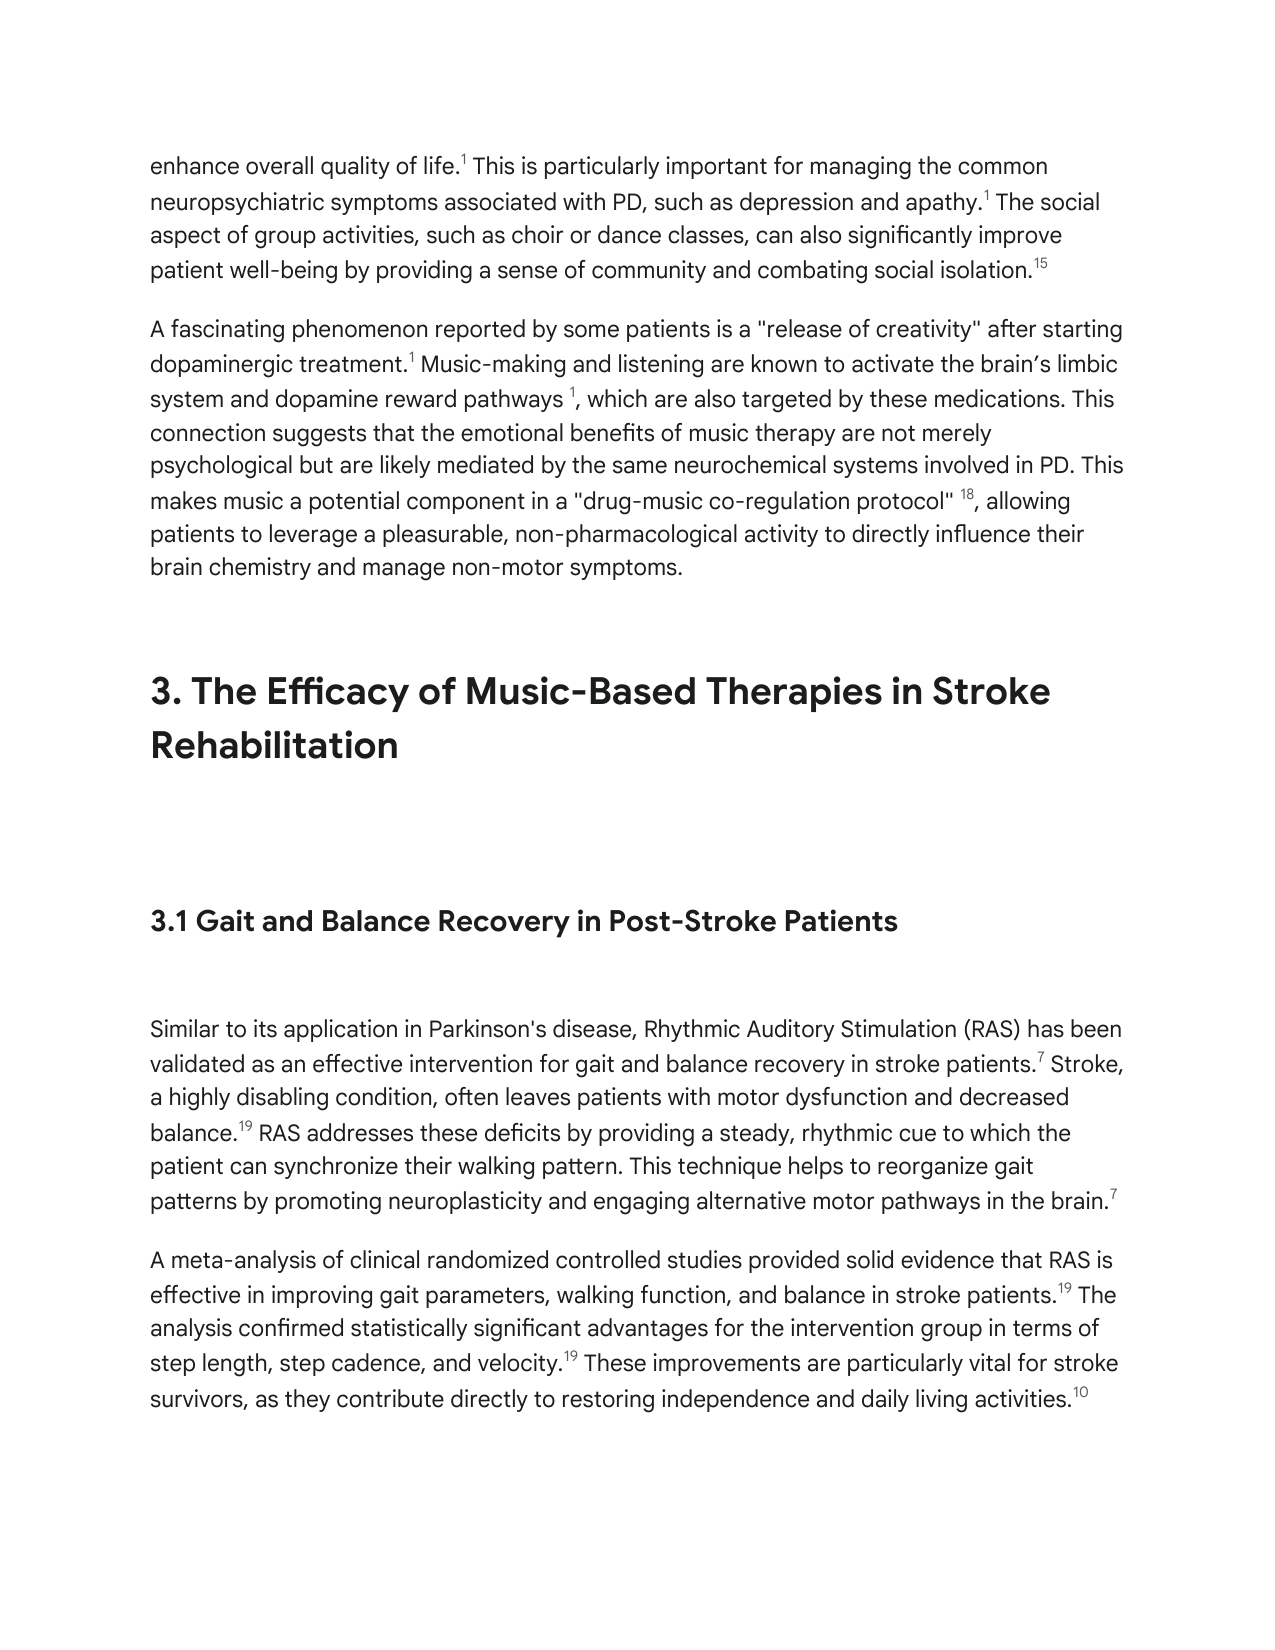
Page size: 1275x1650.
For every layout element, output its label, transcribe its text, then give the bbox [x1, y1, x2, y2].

text A fascinating phenomenon reported by some patients is a "release of creativity" after starting dopaminergic treatment.1 Music-making and listening are known to activate the brain’s limbic system and dopamine reward pathways 1, which are also targeted by these medications. This connection suggests that the emotional benefits of music therapy are not merely psychological but are likely mediated by the same neurochemical systems involved in PD. This makes music a potential component in a "drug-music co-regulation protocol" 18, allowing patients to leverage a pleasurable, non-pharmacological activity to directly influence their brain chemistry and manage non-motor symptoms. [150, 315, 1125, 582]
text A meta-analysis of clinical randomized controlled studies provided solid evidence that RAS is effective in improving gait parameters, walking function, and balance in stroke patients.19 The analysis confirmed statistically significant advantages for the intervention group in terms of step length, step cadence, and velocity.19 These improvements are particularly vital for stroke survivors, as they contribute directly to restoring independence and daily living activities.10 [150, 1246, 1125, 1414]
subtitle 3.1 Gait and Balance Recovery in Post-Stroke Patients [150, 903, 1125, 940]
subtitle 3. The Efficacy of Music-Based Therapies in Stroke Rehabilitation [150, 668, 1125, 769]
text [150, 150, 1125, 286]
text Similar to its application in Parkinson's disease, Rhythmic Auditory Stimulation (RAS) has been validated as an effective intervention for gait and balance recovery in stroke patients.7 Stroke, a highly disabling condition, often leaves patients with motor dysfunction and decreased balance.19 RAS addresses these deficits by providing a steady, rhythmic cue to which the patient can synchronize their walking pattern. This technique helps to reorganize gait patterns by promoting neuroplasticity and engaging alternative motor pathways in the brain.7 [150, 1015, 1125, 1217]
